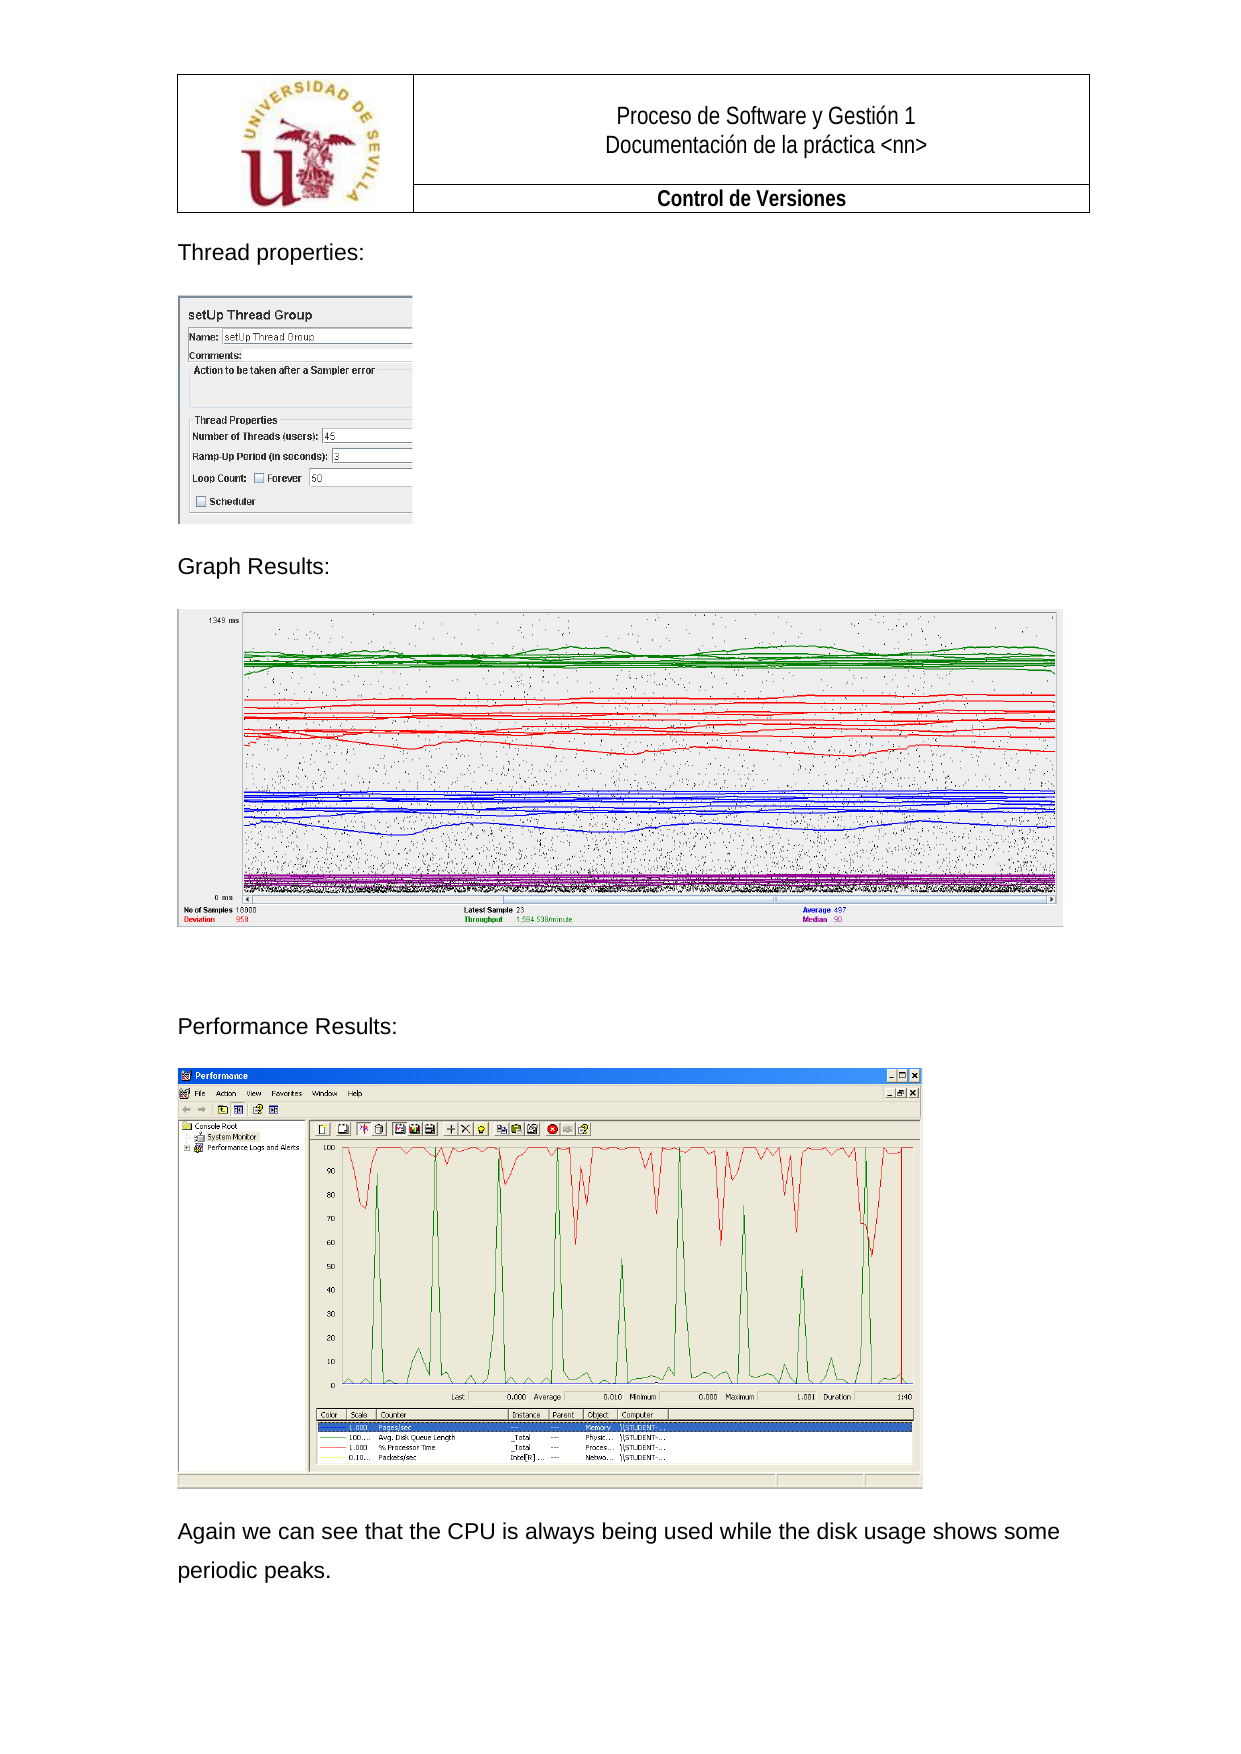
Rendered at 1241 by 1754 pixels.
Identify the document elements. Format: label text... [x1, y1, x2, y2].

text Performance Results: [177, 1013, 1063, 1039]
picture [240, 79, 381, 208]
text Graph Results: [177, 553, 1063, 579]
text Again we can see that the CPU is always being used while the disk usage shows some periodic peaks. [177, 1518, 1063, 1584]
picture [177, 609, 1063, 927]
picture [177, 295, 413, 524]
picture [177, 1068, 923, 1489]
text Thread properties: [177, 239, 1063, 266]
